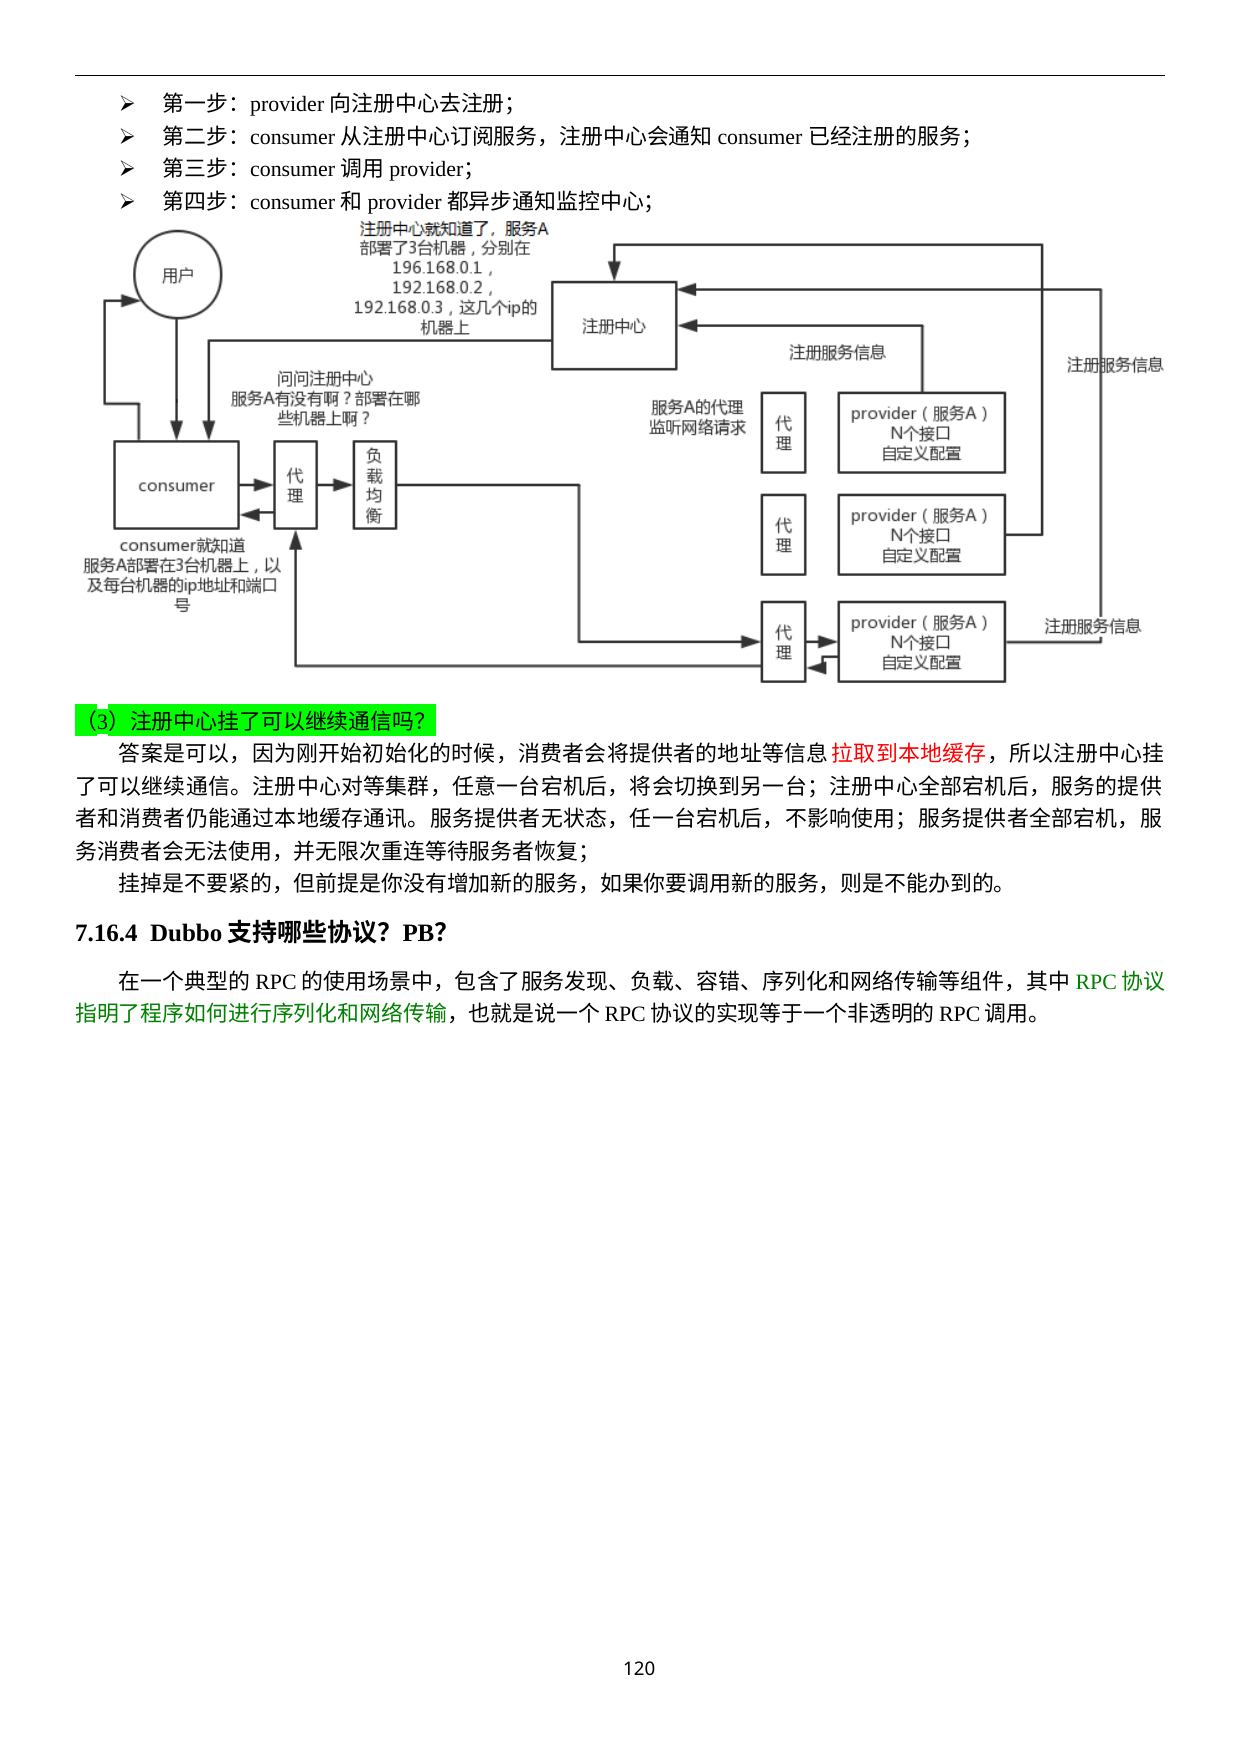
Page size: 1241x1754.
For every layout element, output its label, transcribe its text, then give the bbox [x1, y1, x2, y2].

list 第一步：provider 向注册中心去注册； [119, 86, 1165, 118]
text 在一个典型的RPC的使用场景中，包含了服务发现、负载、容错、序列化和网络传输等组件，其中RPC协议指明了程序如何进行序列化和网络传输，也就是说一个RPC协议的实现等于一个非透明的RPC调用。 [75, 963, 1165, 1028]
text 挂掉是不要紧的，但前提是你没有增加新的服务，如果你要调用新的服务，则是不能办到的。 [75, 866, 1165, 898]
list 第四步：consumer 和 provider 都异步通知监控中心； [119, 183, 1165, 216]
list 第二步：consumer 从注册中心订阅服务，注册中心会通知 consumer 已经注册的服务； [119, 118, 1165, 151]
list 第三步：consumer 调用 provider； [119, 151, 1165, 183]
text 答案是可以，因为刚开始初始化的时候，消费者会将提供者的地址等信息拉取到本地缓存，所以注册中心挂了可以继续通信。注册中心对等集群，任意一台宕机后，将会切换到另一台；注册中心全部宕机后，服务的提供者和消费者仍能通过本地缓存通讯。服务提供者无状态，任一台宕机后，不影响使用；服务提供者全部宕机，服务消费者会无法使用，并无限次重连等待服务者恢复； [75, 736, 1165, 866]
text （3）注册中心挂了可以继续通信吗？ [75, 703, 1165, 736]
subtitle Dubbo支持哪些协议？PB？ [75, 898, 1165, 963]
picture [75, 216, 1165, 688]
